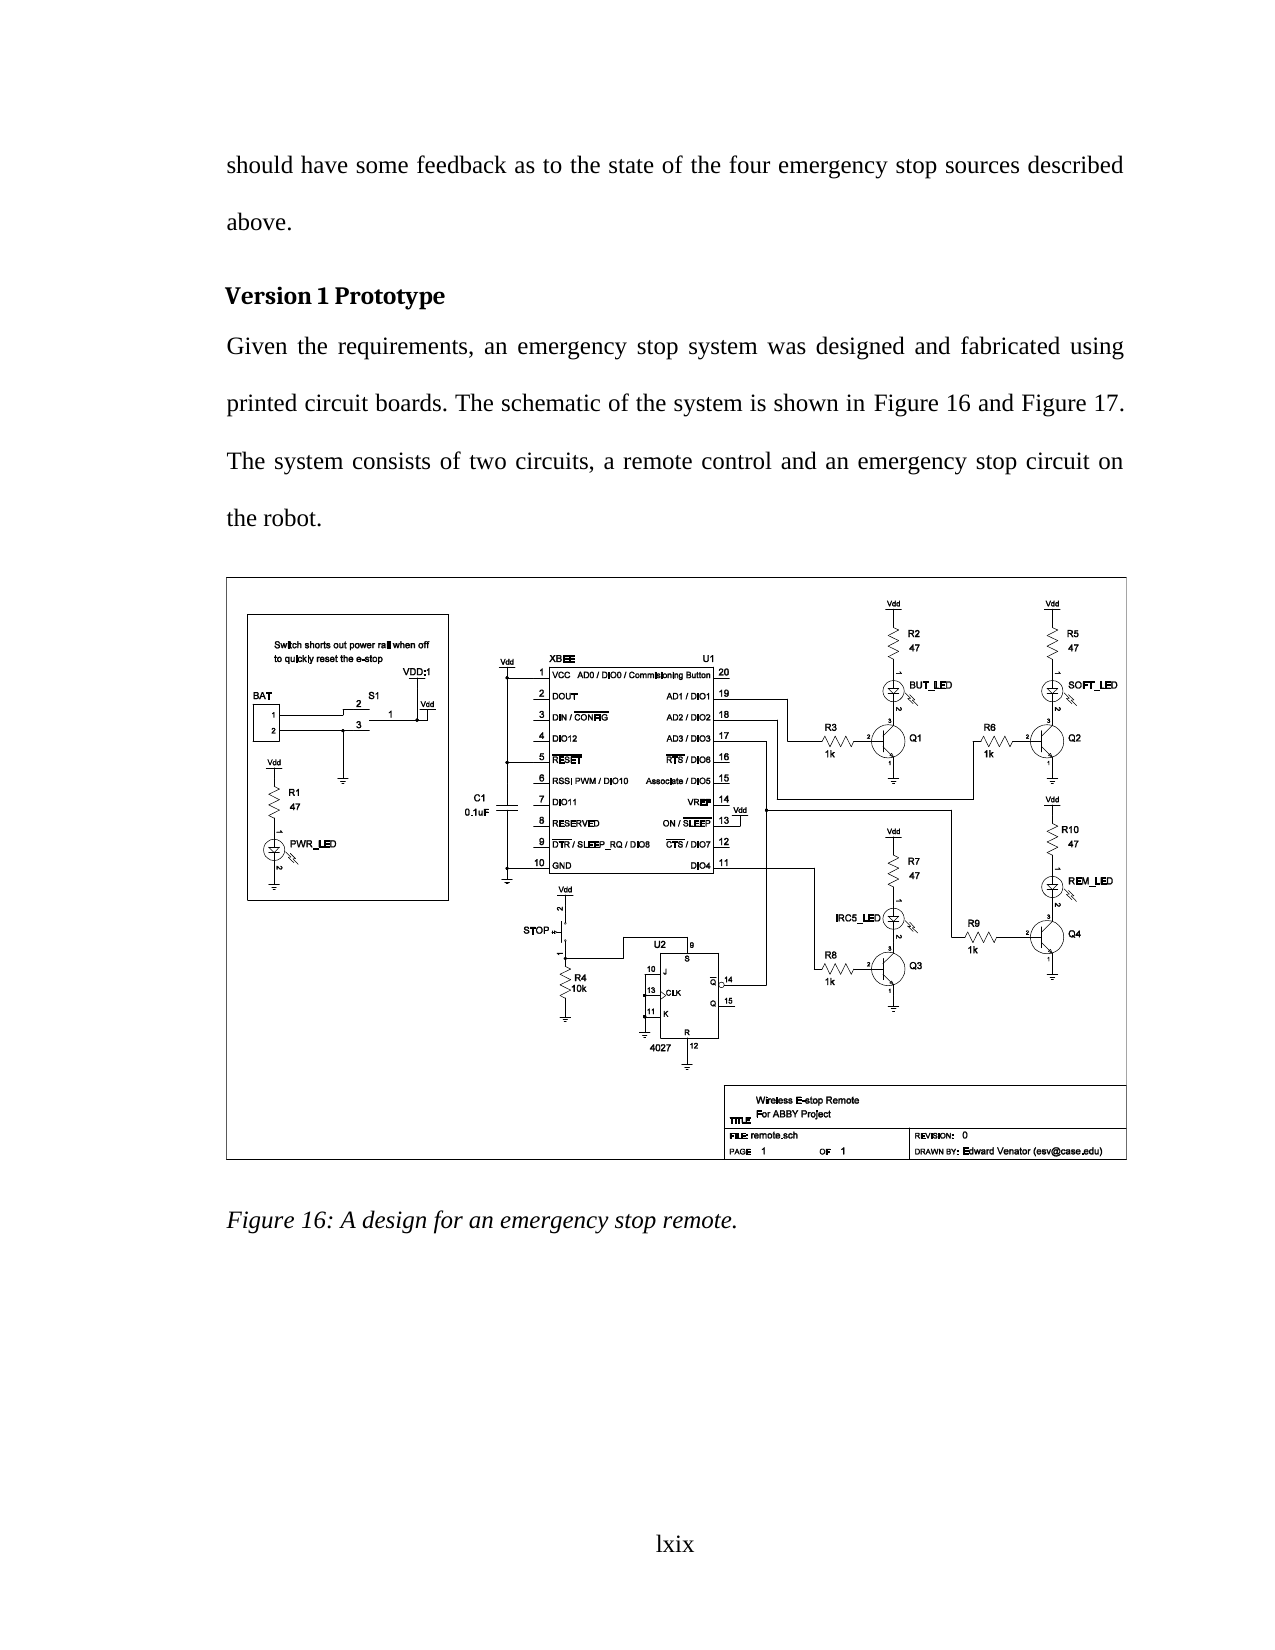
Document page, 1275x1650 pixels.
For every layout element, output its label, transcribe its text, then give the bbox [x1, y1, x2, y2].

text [226, 150, 1125, 236]
subtitle Version 1 Prototype [225, 282, 1125, 310]
text Given the requirements, an emergency stop system was designed and fabricated using printed circuit boards. The schematic of the system is shown in Figure 16 and Figure 17. The system consists of two circuits, a remote control and an emergency stop circuit on the robot. [226, 331, 1125, 532]
text Figure 16: A design for an emergency stop remote. [226, 1205, 1125, 1234]
